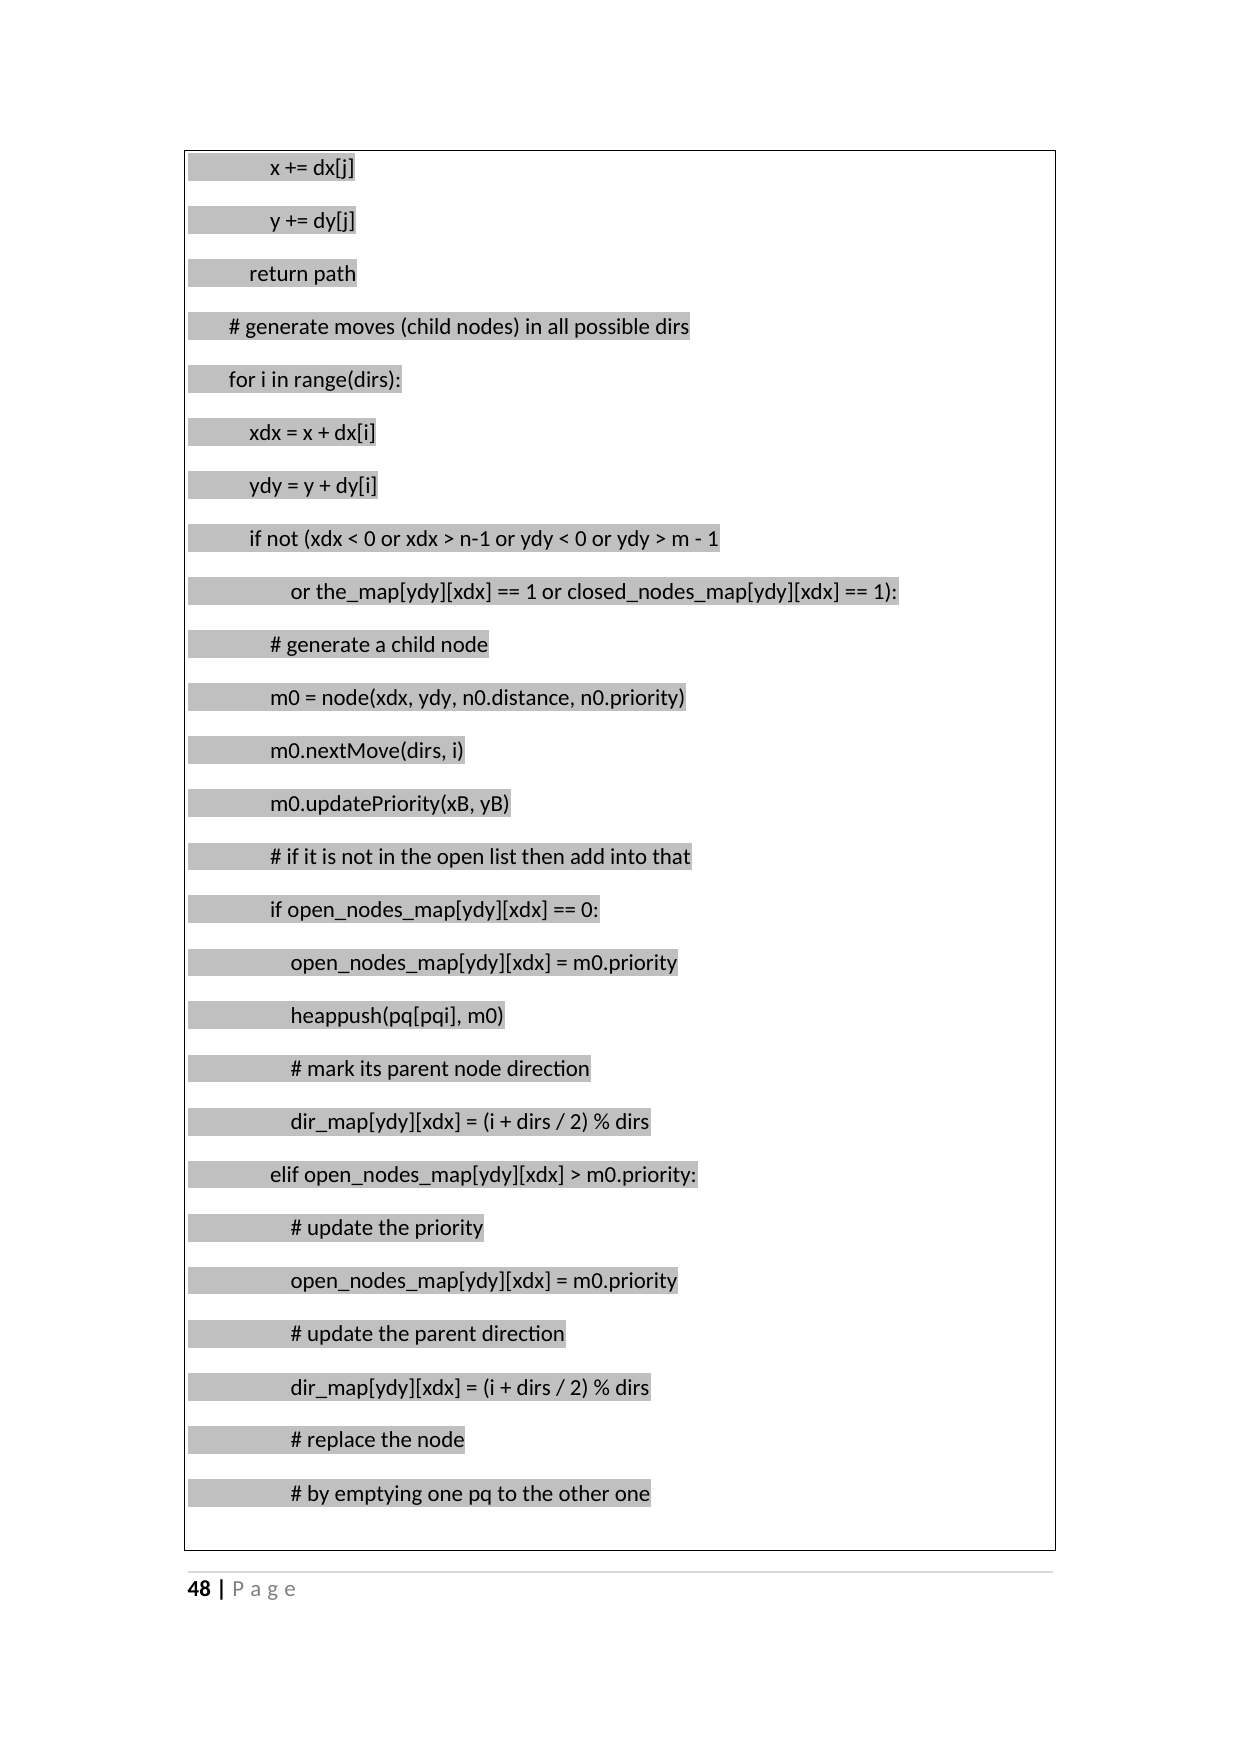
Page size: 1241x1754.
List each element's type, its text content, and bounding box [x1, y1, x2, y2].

text # generate a child node [185, 627, 1055, 658]
text open_nodes_map[ydy][xdx] = m0.priority [185, 945, 1055, 976]
text m0.updatePriority(xB, yB) [185, 786, 1055, 817]
text # update the priority [185, 1210, 1055, 1242]
text # mark its parent node direction [185, 1051, 1055, 1082]
text x += dx[j] [185, 151, 1055, 181]
text elif open_nodes_map[ydy][xdx] > m0.priority: [185, 1157, 1055, 1188]
text return path [185, 256, 1055, 287]
text m0.nextMove(dirs, i) [185, 733, 1055, 764]
text y += dy[j] [185, 203, 1055, 234]
text ydy = y + dy[i] [185, 468, 1055, 499]
text dir_map[ydy][xdx] = (i + dirs / 2) % dirs [185, 1369, 1055, 1401]
text dir_map[ydy][xdx] = (i + dirs / 2) % dirs [185, 1104, 1055, 1136]
text # update the parent direction [185, 1316, 1055, 1348]
text or the_map[ydy][xdx] == 1 or closed_nodes_map[ydy][xdx] == 1): [185, 574, 1055, 605]
text # replace the node [185, 1422, 1055, 1454]
text heappush(pq[pqi], m0) [185, 998, 1055, 1029]
text # if it is not in the open list then add into that [185, 839, 1055, 870]
text if open_nodes_map[ydy][xdx] == 0: [185, 892, 1055, 923]
text # by emptying one pq to the other one [185, 1476, 1055, 1550]
text if not (xdx < 0 or xdx > n-1 or ydy < 0 or ydy > m - 1 [185, 521, 1055, 552]
text xdx = x + dx[i] [185, 415, 1055, 446]
text for i in range(dirs): [185, 362, 1055, 393]
text open_nodes_map[ydy][xdx] = m0.priority [185, 1263, 1055, 1294]
text # generate moves (child nodes) in all possible dirs [185, 309, 1055, 340]
text m0 = node(xdx, ydy, n0.distance, n0.priority) [185, 680, 1055, 711]
